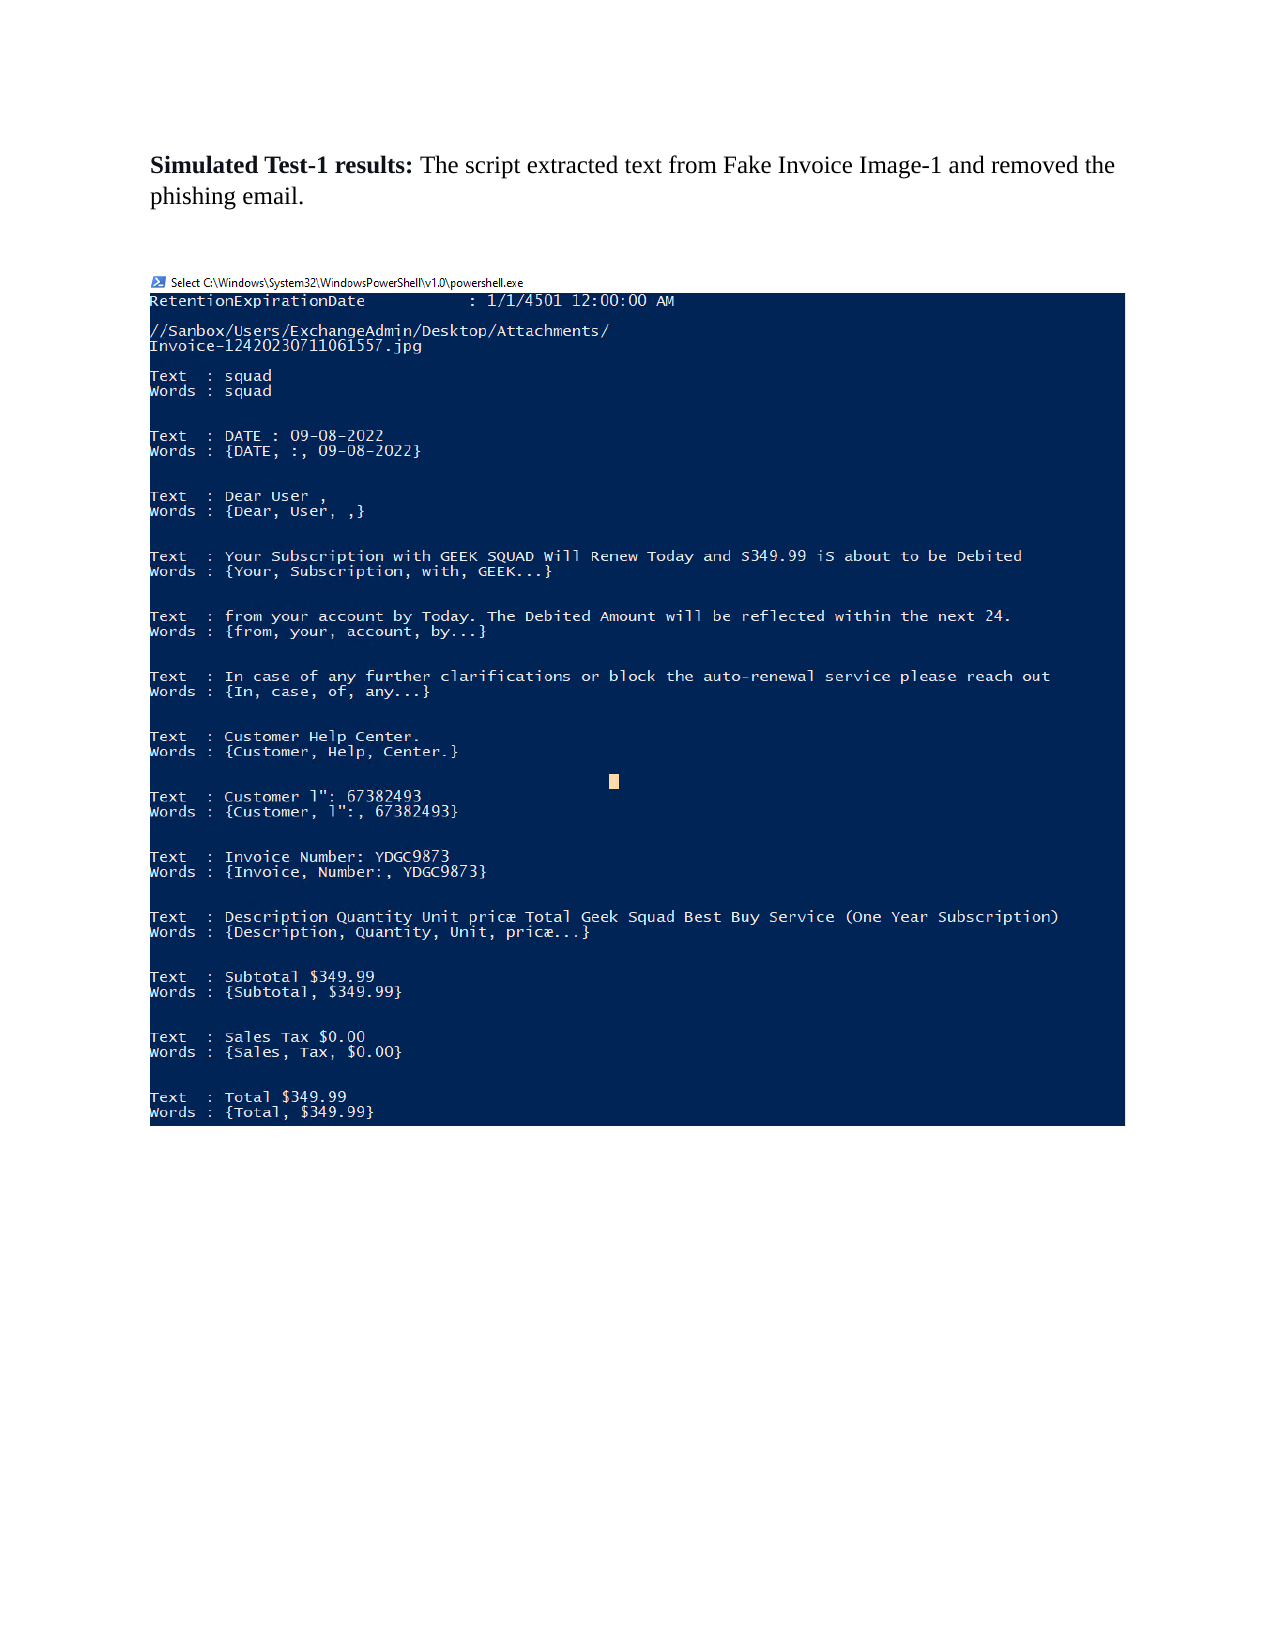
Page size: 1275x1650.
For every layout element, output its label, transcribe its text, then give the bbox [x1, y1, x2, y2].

text Simulated Test-1 results: The script extracted text from Fake Invoice Image-1 and removed the phishing email. [150, 150, 1125, 210]
picture [150, 276, 1125, 1126]
